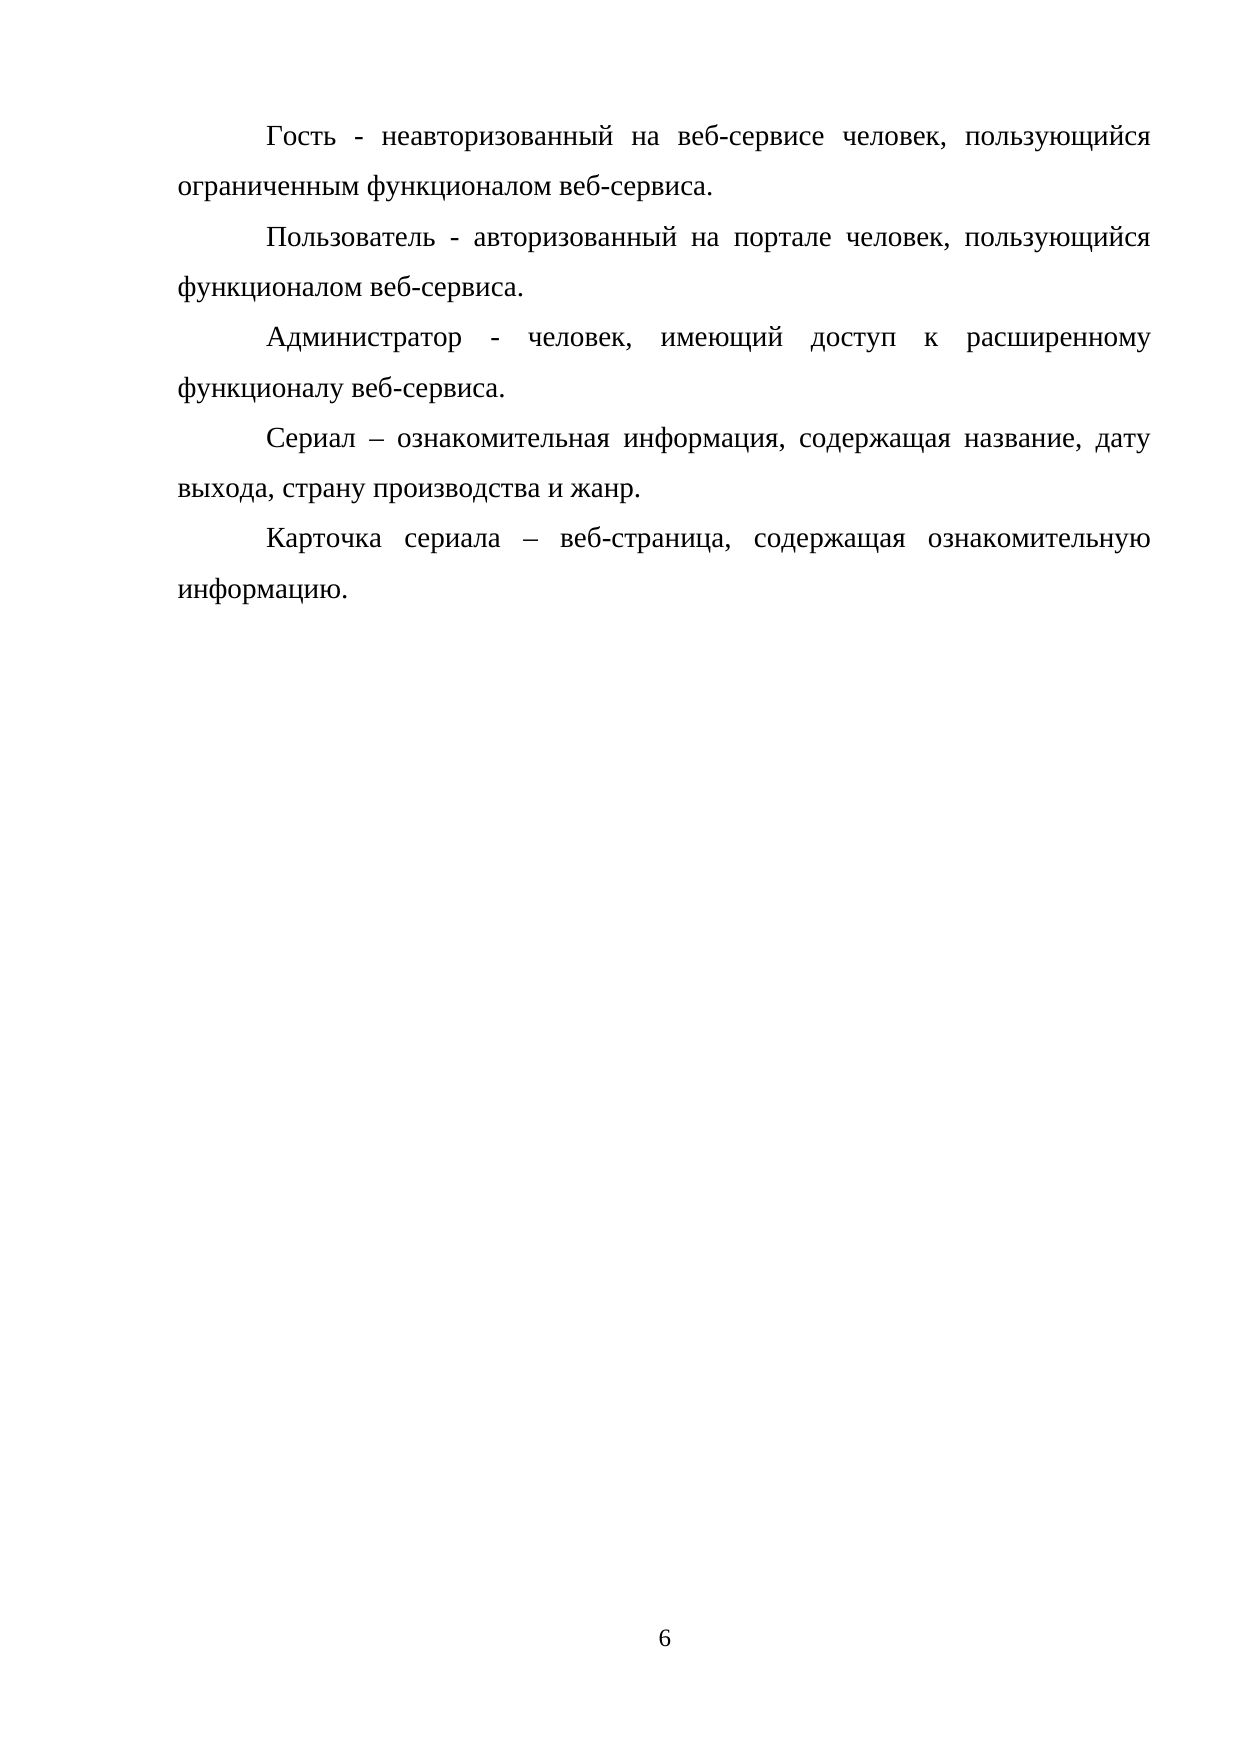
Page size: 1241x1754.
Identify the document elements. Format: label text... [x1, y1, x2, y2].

text Сериал – ознакомительная информация, содержащая название, дату выхода, страну производства и жанр. [177, 420, 1152, 504]
text Гость - неавторизованный на веб-сервисе человек, пользующийся ограниченным функционалом веб-сервиса. [177, 118, 1152, 202]
text Администратор - человек, имеющий доступ к расширенному функционалу веб-сервиса. [177, 319, 1152, 403]
text Пользователь - авторизованный на портале человек, пользующийся функционалом веб-сервиса. [177, 219, 1152, 303]
text Карточка сериала – веб-страница, содержащая ознакомительную информацию. [177, 521, 1152, 604]
